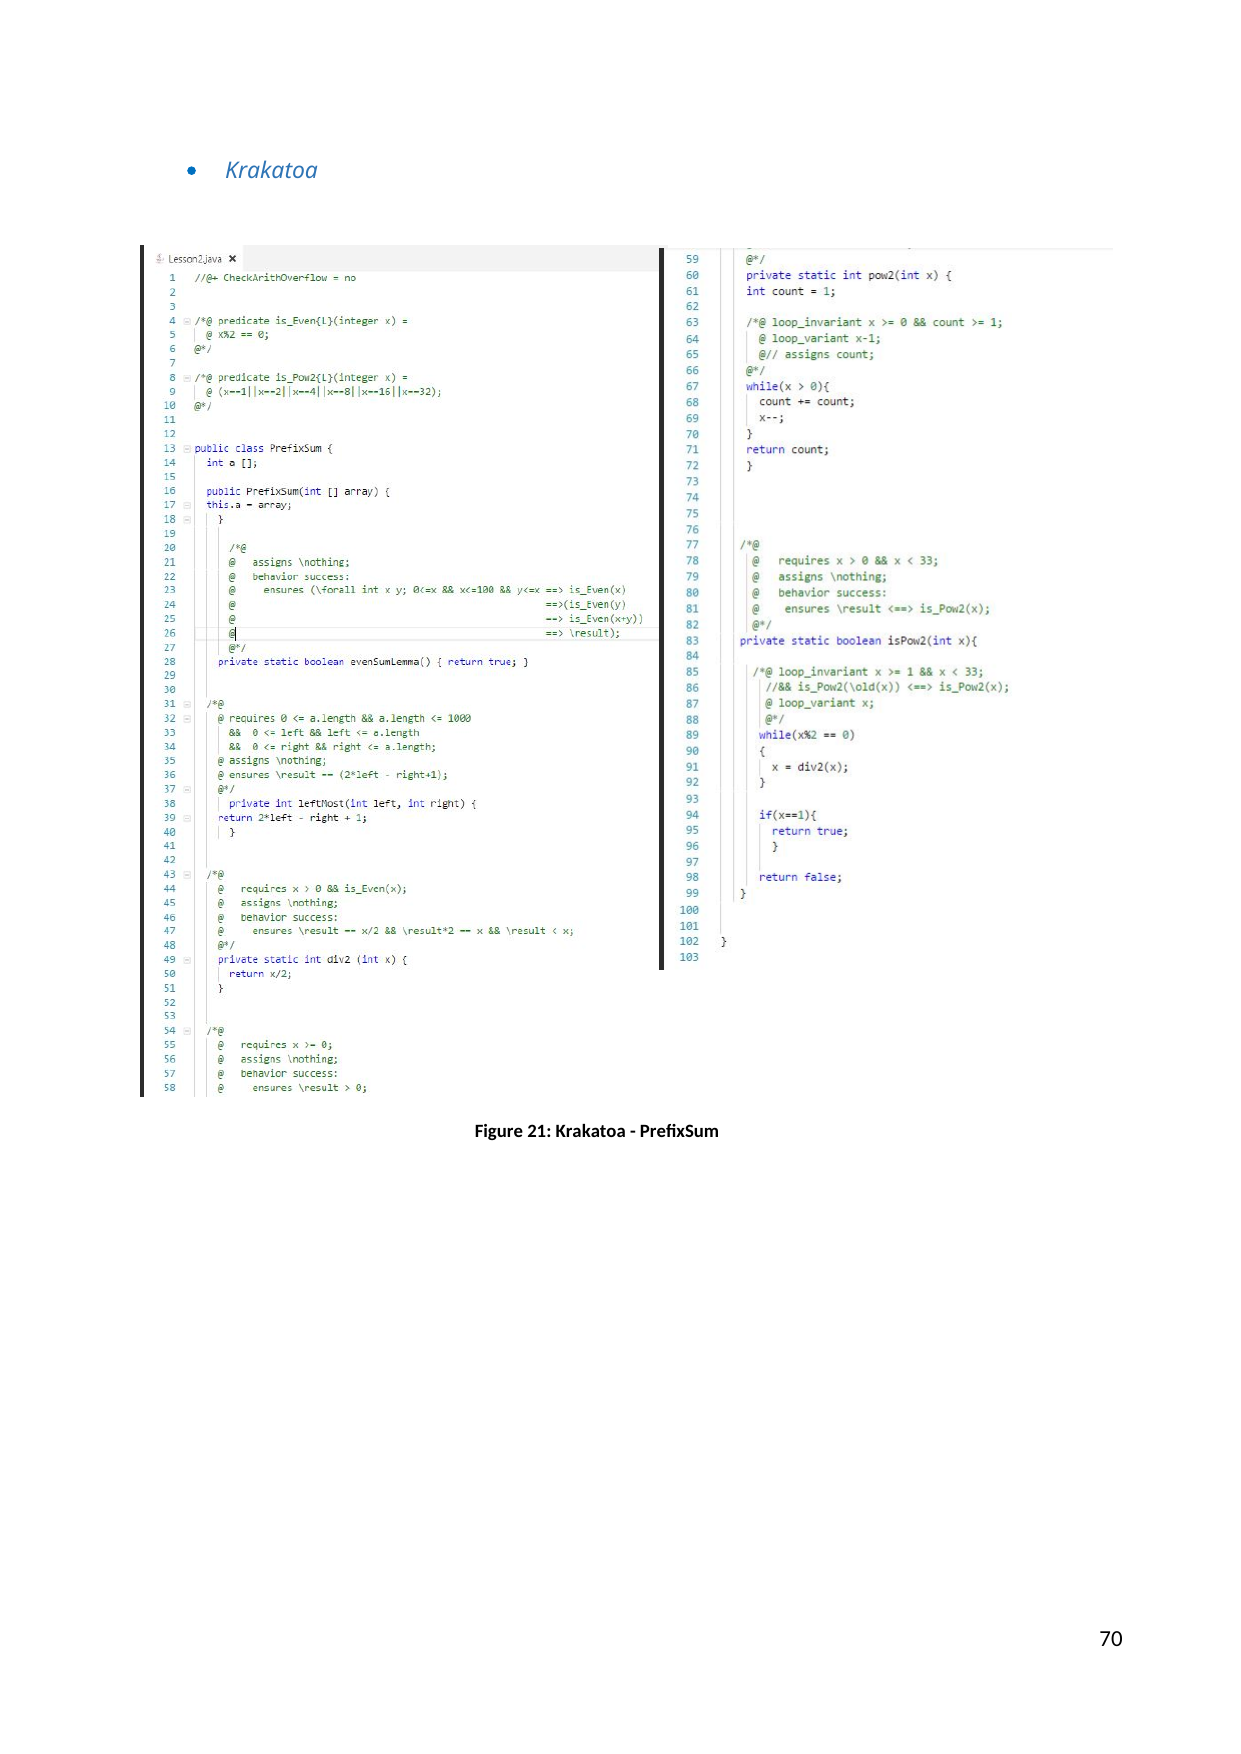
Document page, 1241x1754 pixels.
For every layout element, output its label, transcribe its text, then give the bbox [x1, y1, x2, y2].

picture [140, 245, 1113, 1097]
subtitle Krakatoa [187, 154, 1122, 185]
